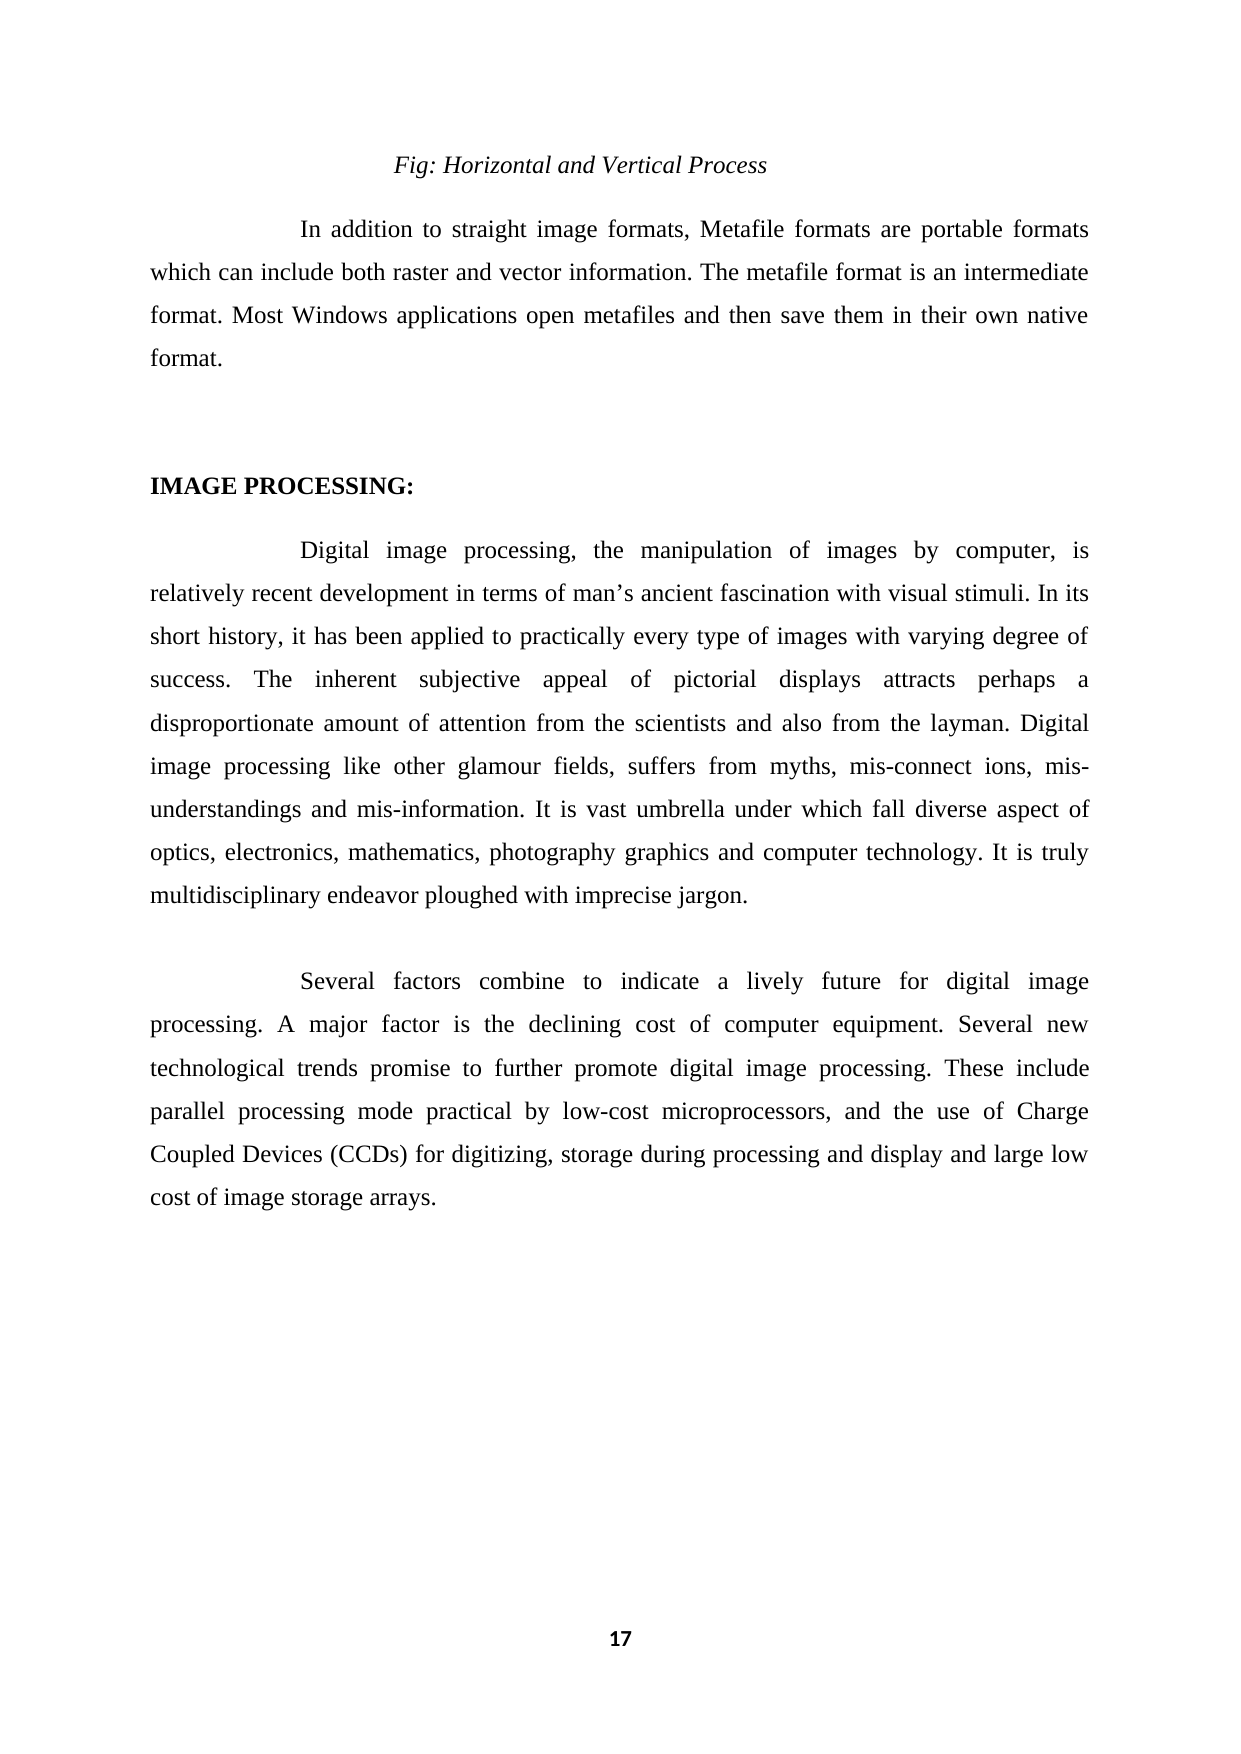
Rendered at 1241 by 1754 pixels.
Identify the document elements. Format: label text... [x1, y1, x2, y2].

text IMAGE PROCESSING: [150, 471, 1090, 500]
text Fig: Horizontal and Vertical Process [150, 150, 1090, 179]
text Digital image processing, the manipulation of images by computer, is relatively recent development in terms of man’s ancient fascination with visual stimuli. In its short history, it has been applied to practically every type of images with varying degree of success. The inherent subjective appeal of pictorial displays attracts perhaps a disproportionate amount of attention from the scientists and also from the layman. Digital image processing like other glamour fields, suffers from myths, mis-connect ions, mis-understandings and mis-information. It is vast umbrella under which fall diverse aspect of optics, electronics, mathematics, photography graphics and computer technology. It is truly multidisciplinary endeavor ploughed with imprecise jargon. [150, 535, 1090, 909]
text Several factors combine to indicate a lively future for digital image processing. A major factor is the declining cost of computer equipment. Several new technological trends promise to further promote digital image processing. These include parallel processing mode practical by low-cost microprocessors, and the use of Charge Coupled Devices (CCDs) for digitizing, storage during processing and display and large low cost of image storage arrays. [150, 966, 1090, 1211]
text In addition to straight image formats, Metafile formats are portable formats which can include both raster and vector information. The metafile format is an intermediate format. Most Windows applications open metafiles and then save them in their own native format. [150, 214, 1090, 372]
